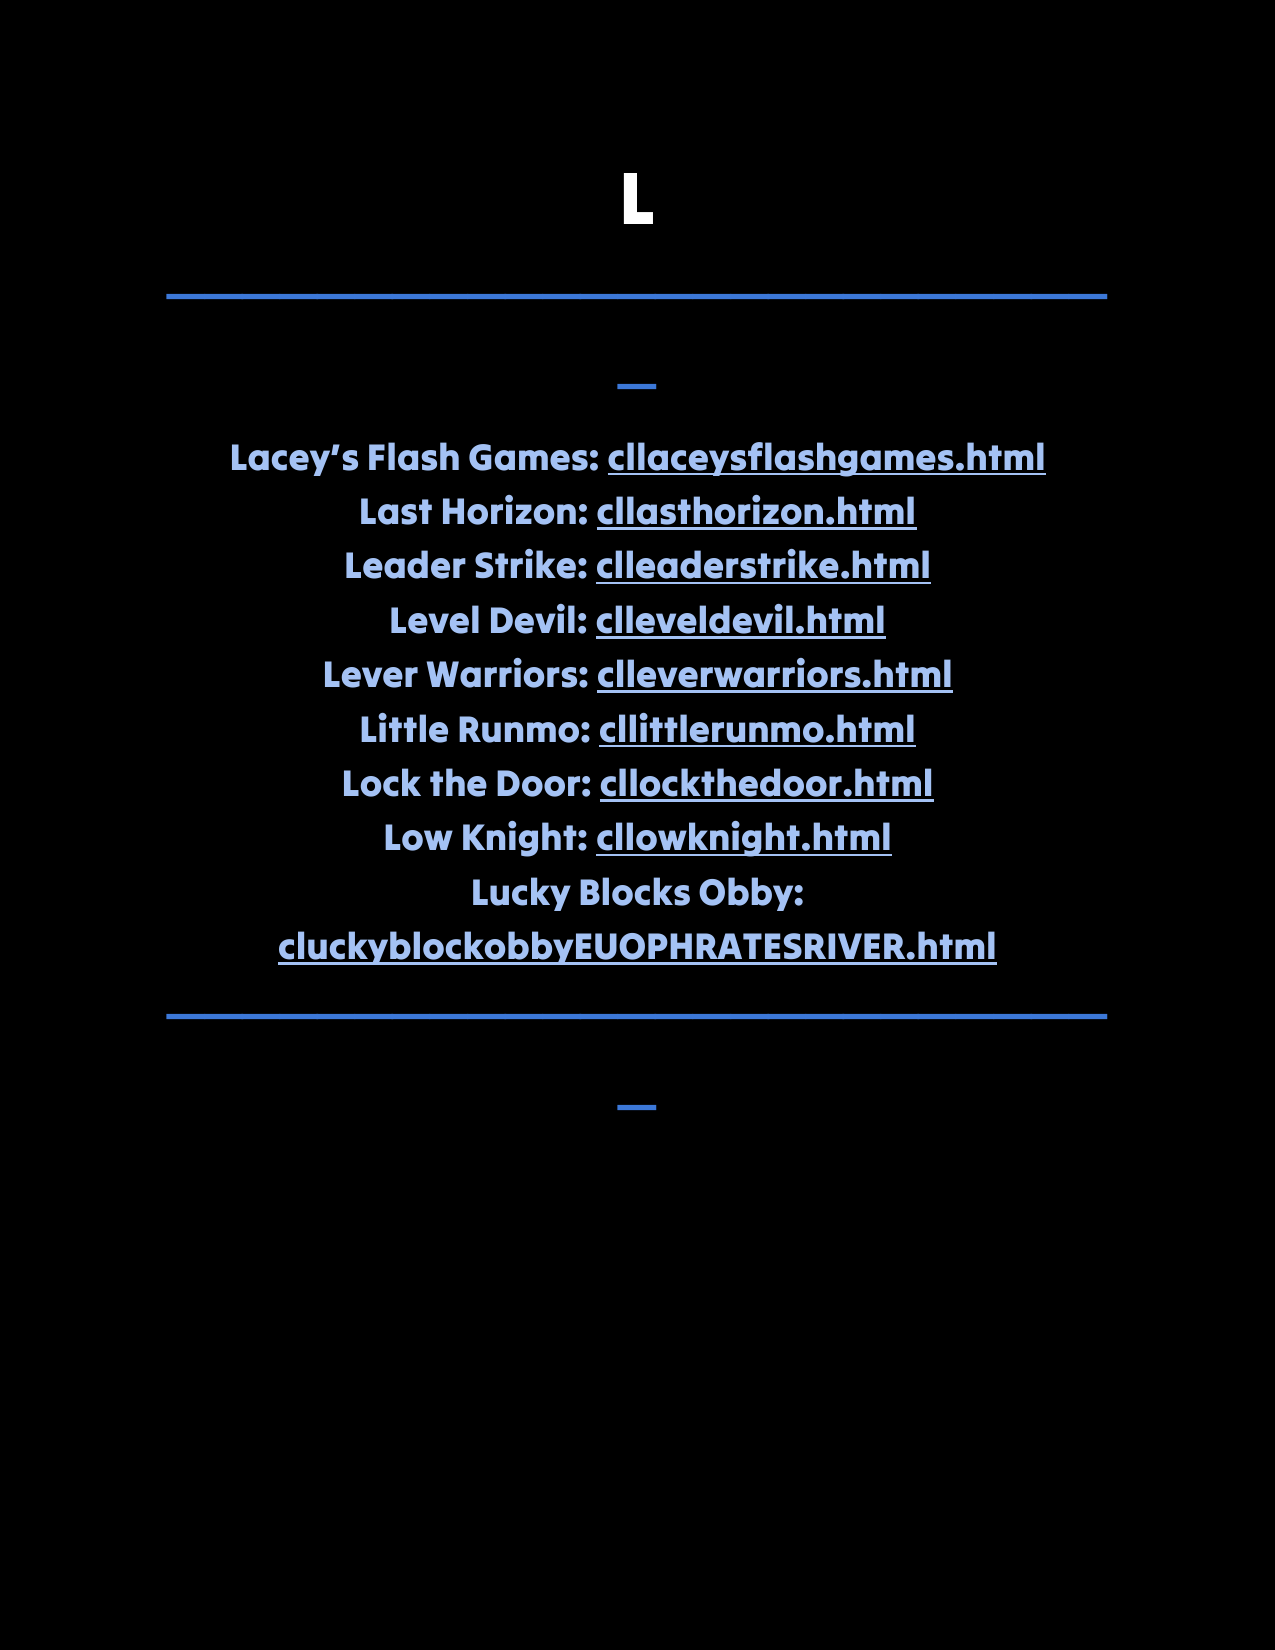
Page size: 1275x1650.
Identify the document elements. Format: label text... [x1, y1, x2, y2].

text Low Knight: cllowknight.html [150, 814, 1125, 861]
text Leader Strike: clleaderstrike.html [150, 542, 1125, 589]
text L ────────────────────────── Lacey’s Flash Games: cllaceysflashgames.html [150, 150, 1125, 480]
text Last Horizon: cllasthorizon.html [150, 487, 1125, 535]
text ────────────────────────── [150, 977, 1125, 1146]
text Lock the Door: cllockthedoor.html [150, 759, 1125, 807]
text Level Devil: clleveldevil.html [150, 596, 1125, 643]
text Little Runmo: cllittlerunmo.html [150, 705, 1125, 752]
text Lever Warriors: clleverwarriors.html [150, 651, 1125, 698]
text Lucky Blocks Obby: cluckyblockobbyEUOPHRATESRIVER.html [150, 868, 1125, 970]
